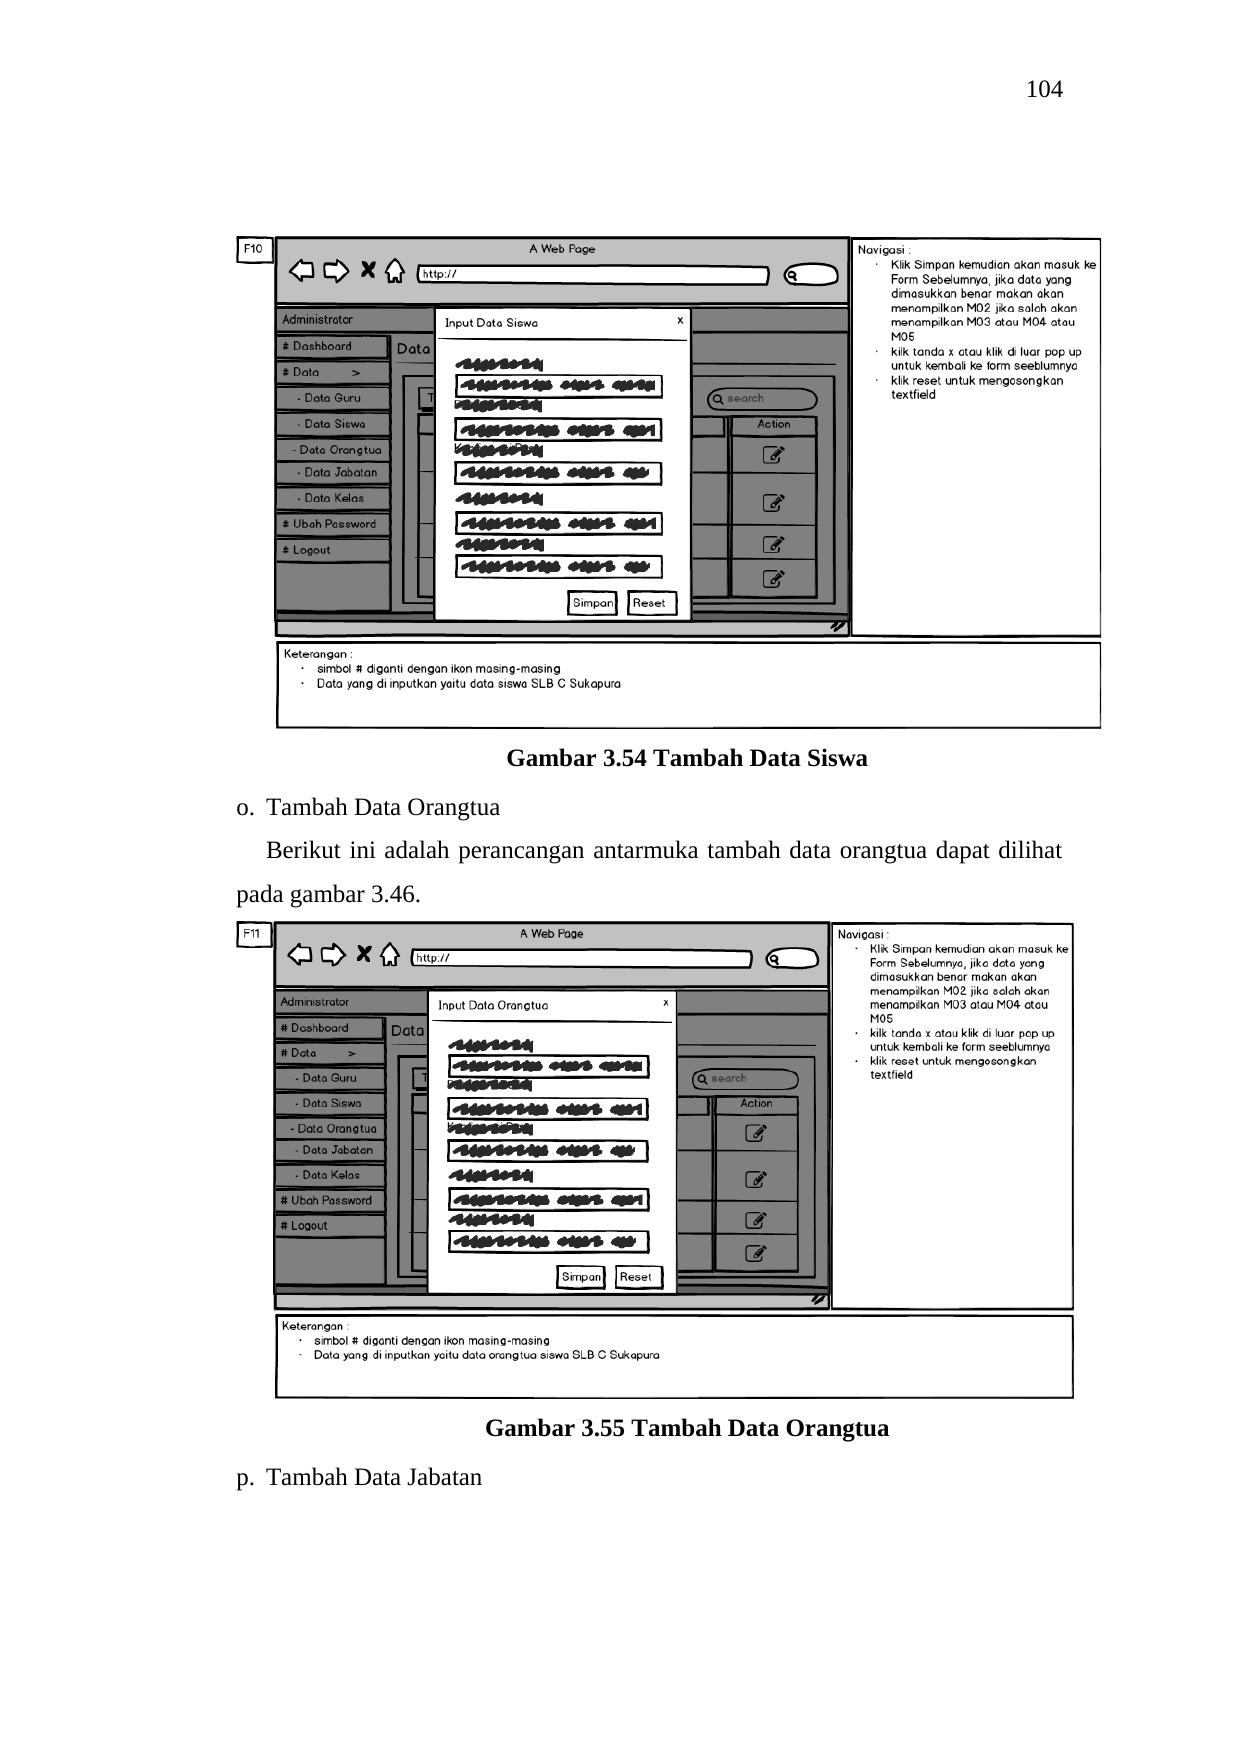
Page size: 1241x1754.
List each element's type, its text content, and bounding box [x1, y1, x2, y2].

picture [236, 236, 1102, 729]
list Tambah Data Orangtua [236, 792, 1063, 821]
picture [236, 921, 1074, 1399]
list Tambah Data Jabatan [236, 1462, 1063, 1491]
text Berikut ini adalah perancangan antarmuka tambah data orangtua dapat dilihat pada gambar 3.46. [236, 836, 1063, 907]
